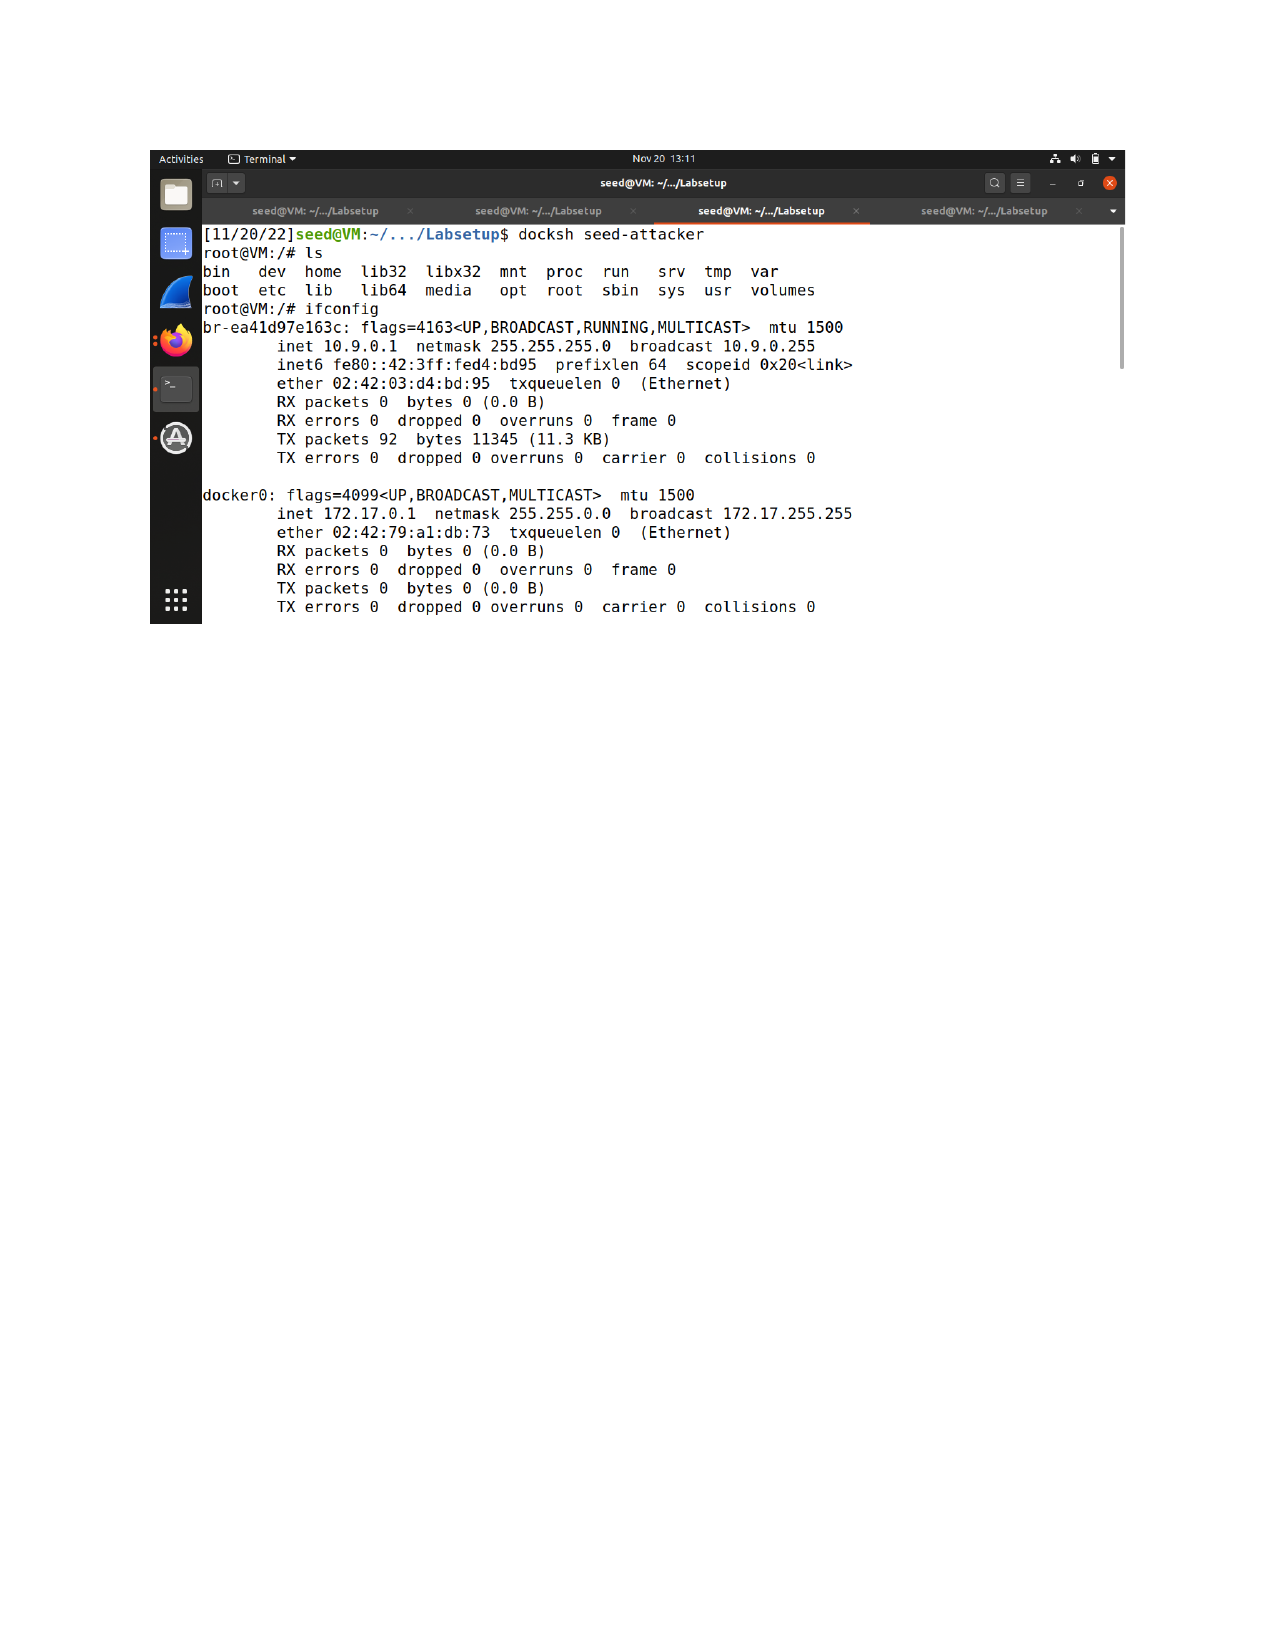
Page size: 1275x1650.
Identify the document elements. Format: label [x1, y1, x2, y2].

picture [150, 150, 1125, 624]
